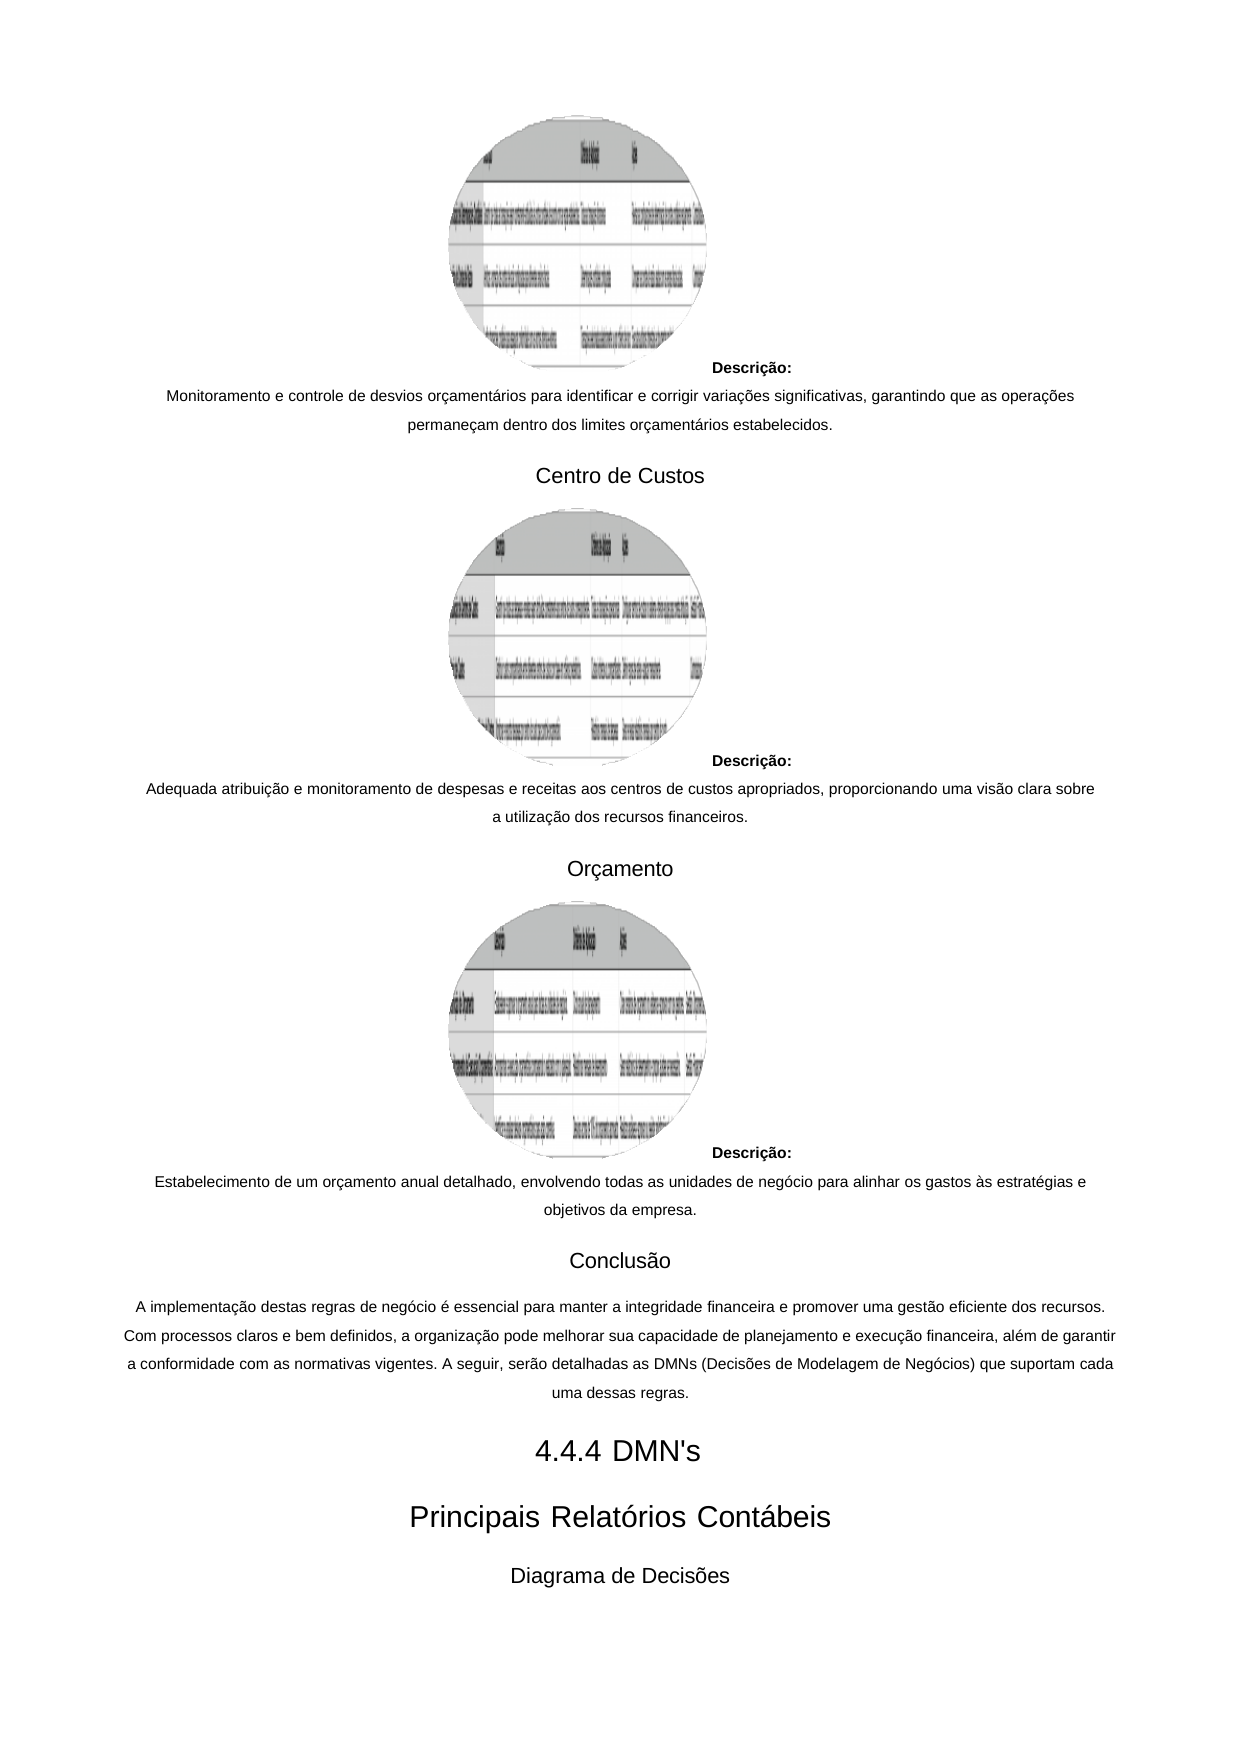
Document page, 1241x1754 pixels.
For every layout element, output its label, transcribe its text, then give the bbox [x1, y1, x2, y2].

text Monitoramento e controle de desvios orçamentários para identificar e corrigir variações significativas, garantindo que as operações permaneçam dentro dos limites orçamentários estabelecidos. [123, 387, 1118, 433]
subtitle Diagrama de Decisões [104, 1563, 1136, 1588]
text Estabelecimento de um orçamento anual detalhado, envolvendo todas as unidades de negócio para alinhar os gastos às estratégias e objetivos da empresa. [126, 1173, 1115, 1219]
subtitle Descrição: [104, 508, 1136, 769]
subtitle Descrição: [104, 901, 1136, 1162]
subtitle Centro de Custos [104, 462, 1136, 488]
text Adequada atribuição e monitoramento de despesas e receitas aos centros de custos apropriados, proporcionando uma visão clara sobre a utilização dos recursos financeiros. [143, 780, 1097, 826]
text Principais Relatórios Contábeis [104, 1499, 1136, 1534]
subtitle DMN's [535, 1433, 1136, 1468]
subtitle Conclusão [104, 1248, 1136, 1273]
picture [448, 114, 707, 373]
picture [448, 900, 707, 1159]
picture [448, 507, 707, 766]
subtitle Descrição: [104, 115, 1136, 376]
text A implementação destas regras de negócio é essencial para manter a integridade financeira e promover uma gestão eficiente dos recursos. Com processos claros e bem definidos, a organização pode melhorar sua capacidade de planejamento e execução financeira, além de garantir a conformidade com as normativas vigentes. A seguir, serão detalhadas as DMNs (Decisões de Modelagem de Negócios) que suportam cada uma dessas regras. [121, 1298, 1120, 1401]
subtitle Orçamento [104, 855, 1136, 881]
